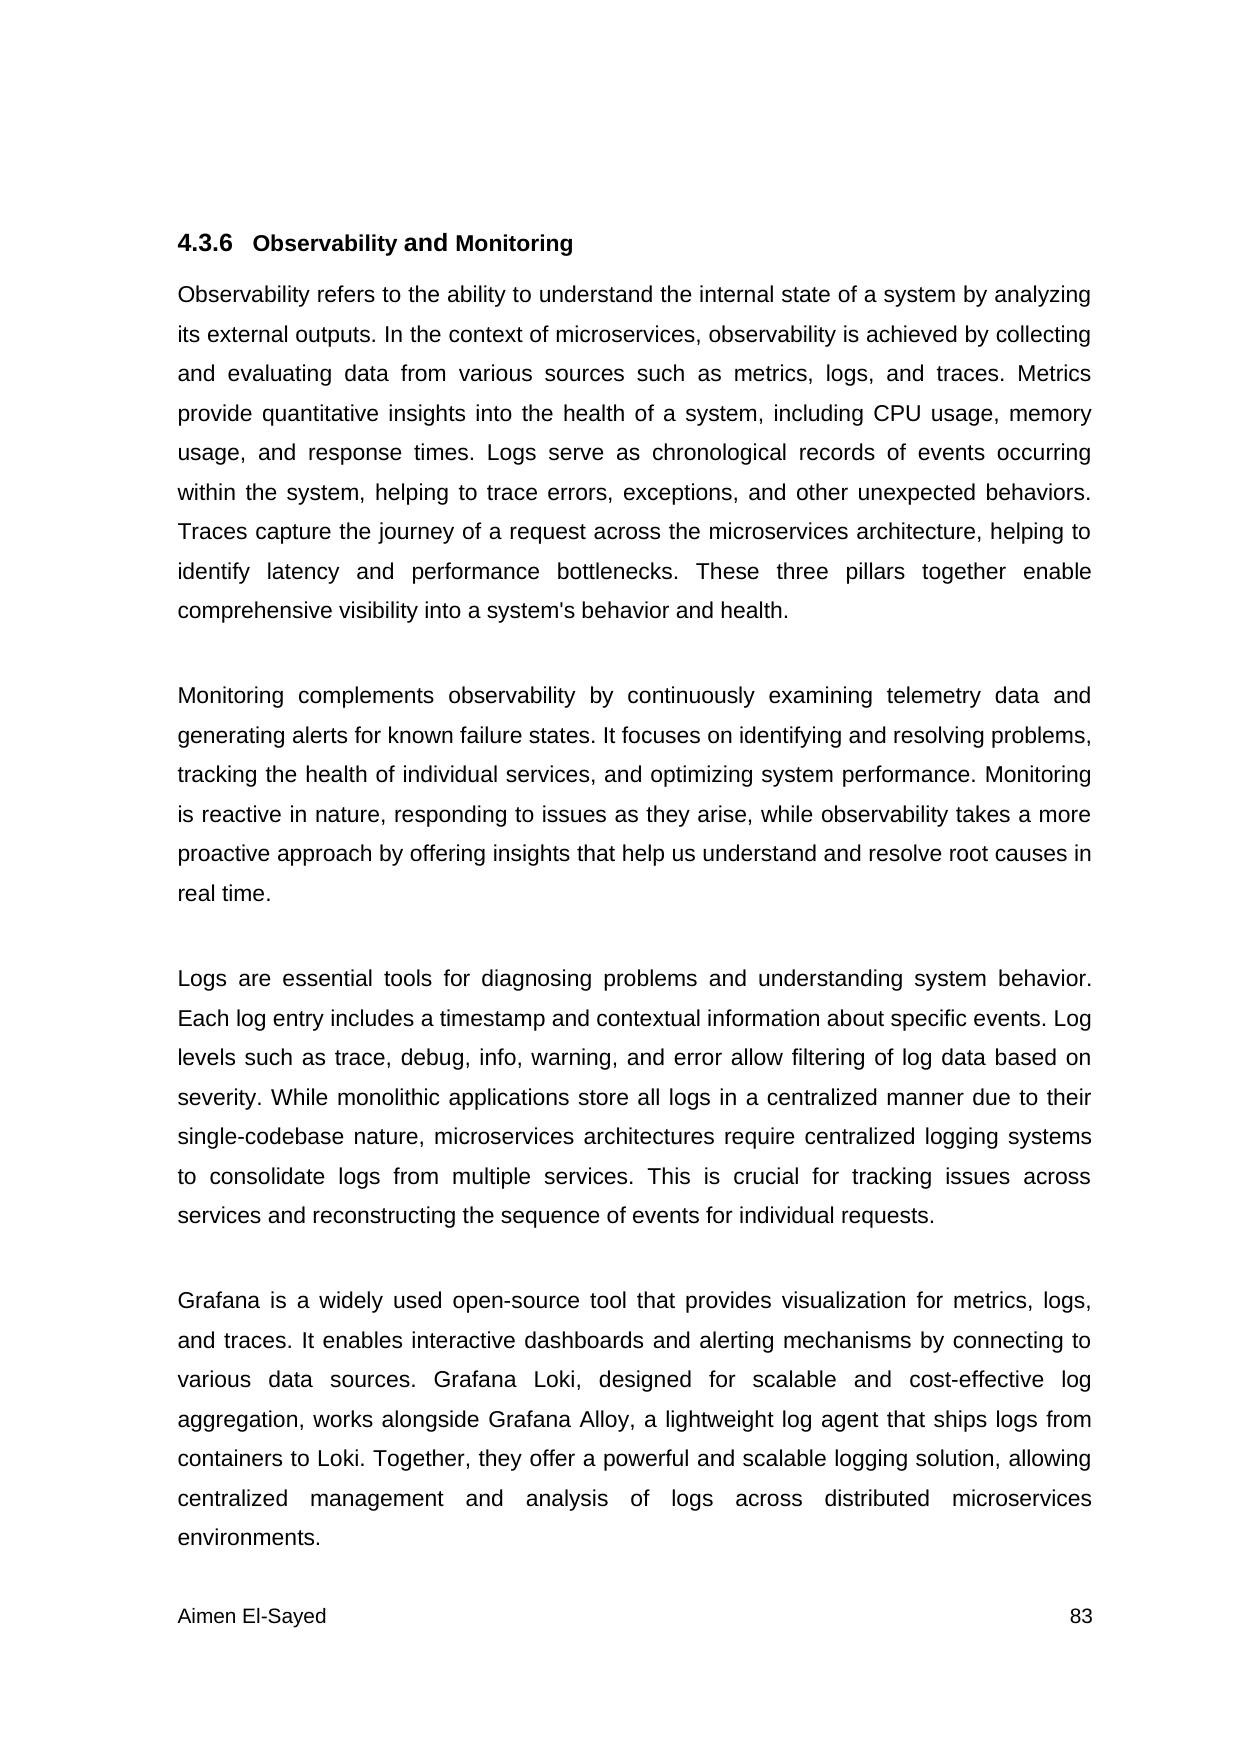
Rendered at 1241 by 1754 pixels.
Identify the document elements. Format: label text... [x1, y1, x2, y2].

text Logs are essential tools for diagnosing problems and understanding system behavior. Each log entry includes a timestamp and contextual information about specific events. Log levels such as trace, debug, info, warning, and error allow filtering of log data based on severity. While monolithic applications store all logs in a centralized manner due to their single-codebase nature, microservices architectures require centralized logging systems to consolidate logs from multiple services. This is crucial for tracking issues across services and reconstructing the sequence of events for individual requests. [177, 965, 1092, 1228]
text Grafana is a widely used open-source tool that provides visualization for metrics, logs, and traces. It enables interactive dashboards and alerting mechanisms by connecting to various data sources. Grafana Loki, designed for scalable and cost-effective log aggregation, works alongside Grafana Alloy, a lightweight log agent that ships logs from containers to Loki. Together, they offer a powerful and scalable logging solution, allowing centralized management and analysis of logs across distributed microservices environments. [177, 1287, 1092, 1551]
text Monitoring complements observability by continuously examining telemetry data and generating alerts for known failure states. It focuses on identifying and resolving problems, tracking the health of individual services, and optimizing system performance. Monitoring is reactive in nature, responding to issues as they arise, while observability takes a more proactive approach by offering insights that help us understand and resolve root causes in real time. [177, 682, 1092, 906]
subtitle Observability and Monitoring [177, 227, 1092, 256]
text Observability refers to the ability to understand the internal state of a system by analyzing its external outputs. In the context of microservices, observability is achieved by collecting and evaluating data from various sources such as metrics, logs, and traces. Metrics provide quantitative insights into the health of a system, including CPU usage, memory usage, and response times. Logs serve as chronological records of events occurring within the system, helping to trace errors, exceptions, and other unexpected behaviors. Traces capture the journey of a request across the microservices architecture, helping to identify latency and performance bottlenecks. These three pillars together enable comprehensive visibility into a system's behavior and health. [177, 281, 1092, 623]
